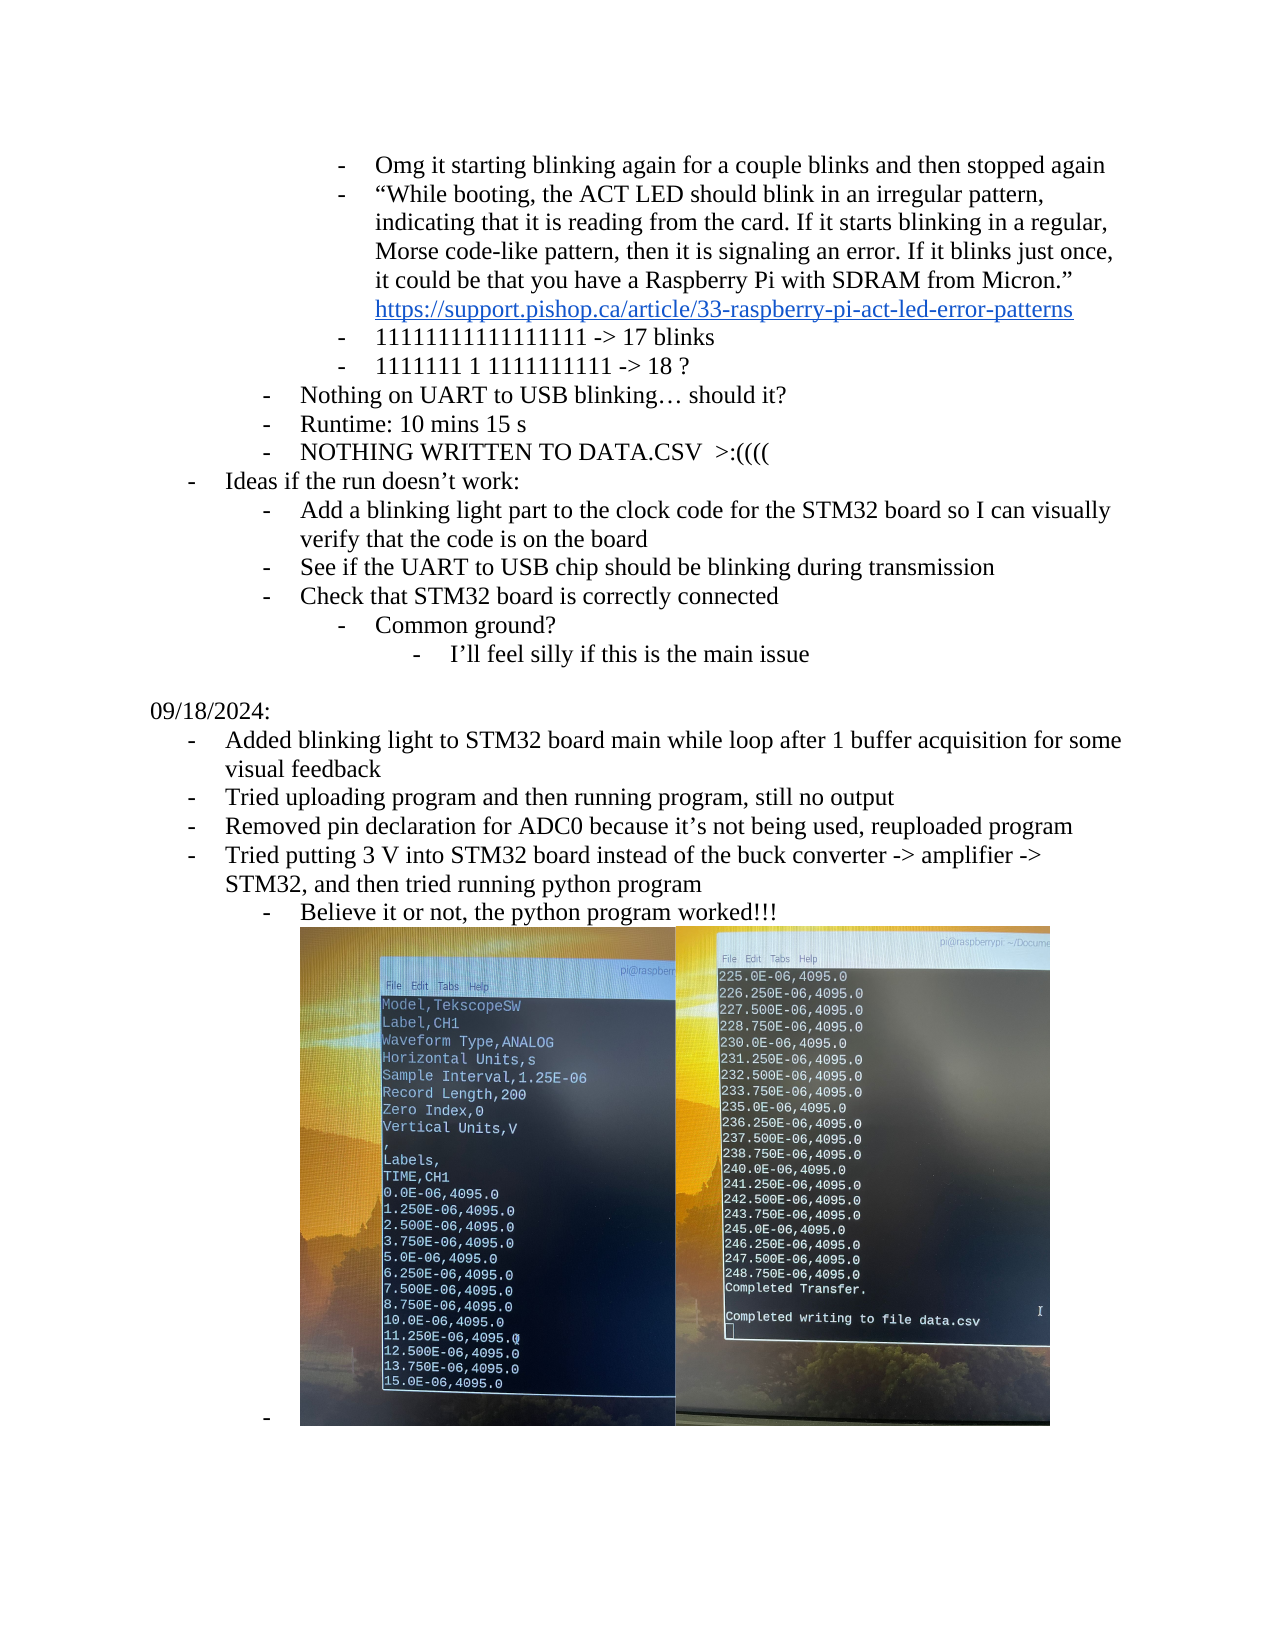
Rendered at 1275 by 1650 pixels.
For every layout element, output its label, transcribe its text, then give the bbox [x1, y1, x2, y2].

list Runtime: 10 mins 15 s [262, 409, 1125, 437]
list “While booting, the ACT LED should blink in an irregular pattern, indicating that it is reading from the card. If it starts blinking in a regular, Morse code-like pattern, then it is signaling an error. If it blinks just once, it could be that you have a Raspberry Pi with SDRAM from Micron.” https://support.pishop.ca/article/33-raspberry-pi-act-led-error-patterns [337, 179, 1125, 322]
list Tried putting 3 V into STM32 board instead of the buck converter -> amplifier -> STM32, and then tried running python program [187, 840, 1125, 897]
list 1111111 1 1111111111 -> 18 ? [337, 351, 1125, 380]
list Removed pin declaration for ADC0 because it’s not being used, reuploaded program [187, 811, 1125, 840]
list Added blinking light to STM32 board main while loop after 1 buffer acquisition for some visual feedback [187, 725, 1125, 782]
list Believe it or not, the python program worked!!! [262, 897, 1125, 926]
list Tried uploading program and then running program, still no output [187, 782, 1125, 811]
list Nothing on UART to USB blinking… should it? [262, 380, 1125, 409]
list 11111111111111111 -> 17 blinks [337, 322, 1125, 351]
list Check that STM32 board is correctly connected [262, 581, 1125, 610]
list I’ll feel silly if this is the main issue [412, 639, 1125, 667]
list Add a blinking light part to the clock code for the STM32 board so I can visually verify that the code is on the board [262, 495, 1125, 552]
text 09/18/2024: [150, 696, 1125, 725]
picture [300, 926, 1050, 1426]
list Ideas if the run doesn’t work: [187, 466, 1125, 495]
list Common ground? [337, 610, 1125, 639]
list NOTHING WRITTEN TO DATA.CSV >:(((( [262, 437, 1125, 466]
list See if the UART to USB chip should be blinking during transmission [262, 552, 1125, 581]
list Omg it starting blinking again for a couple blinks and then stopped again [337, 150, 1125, 179]
